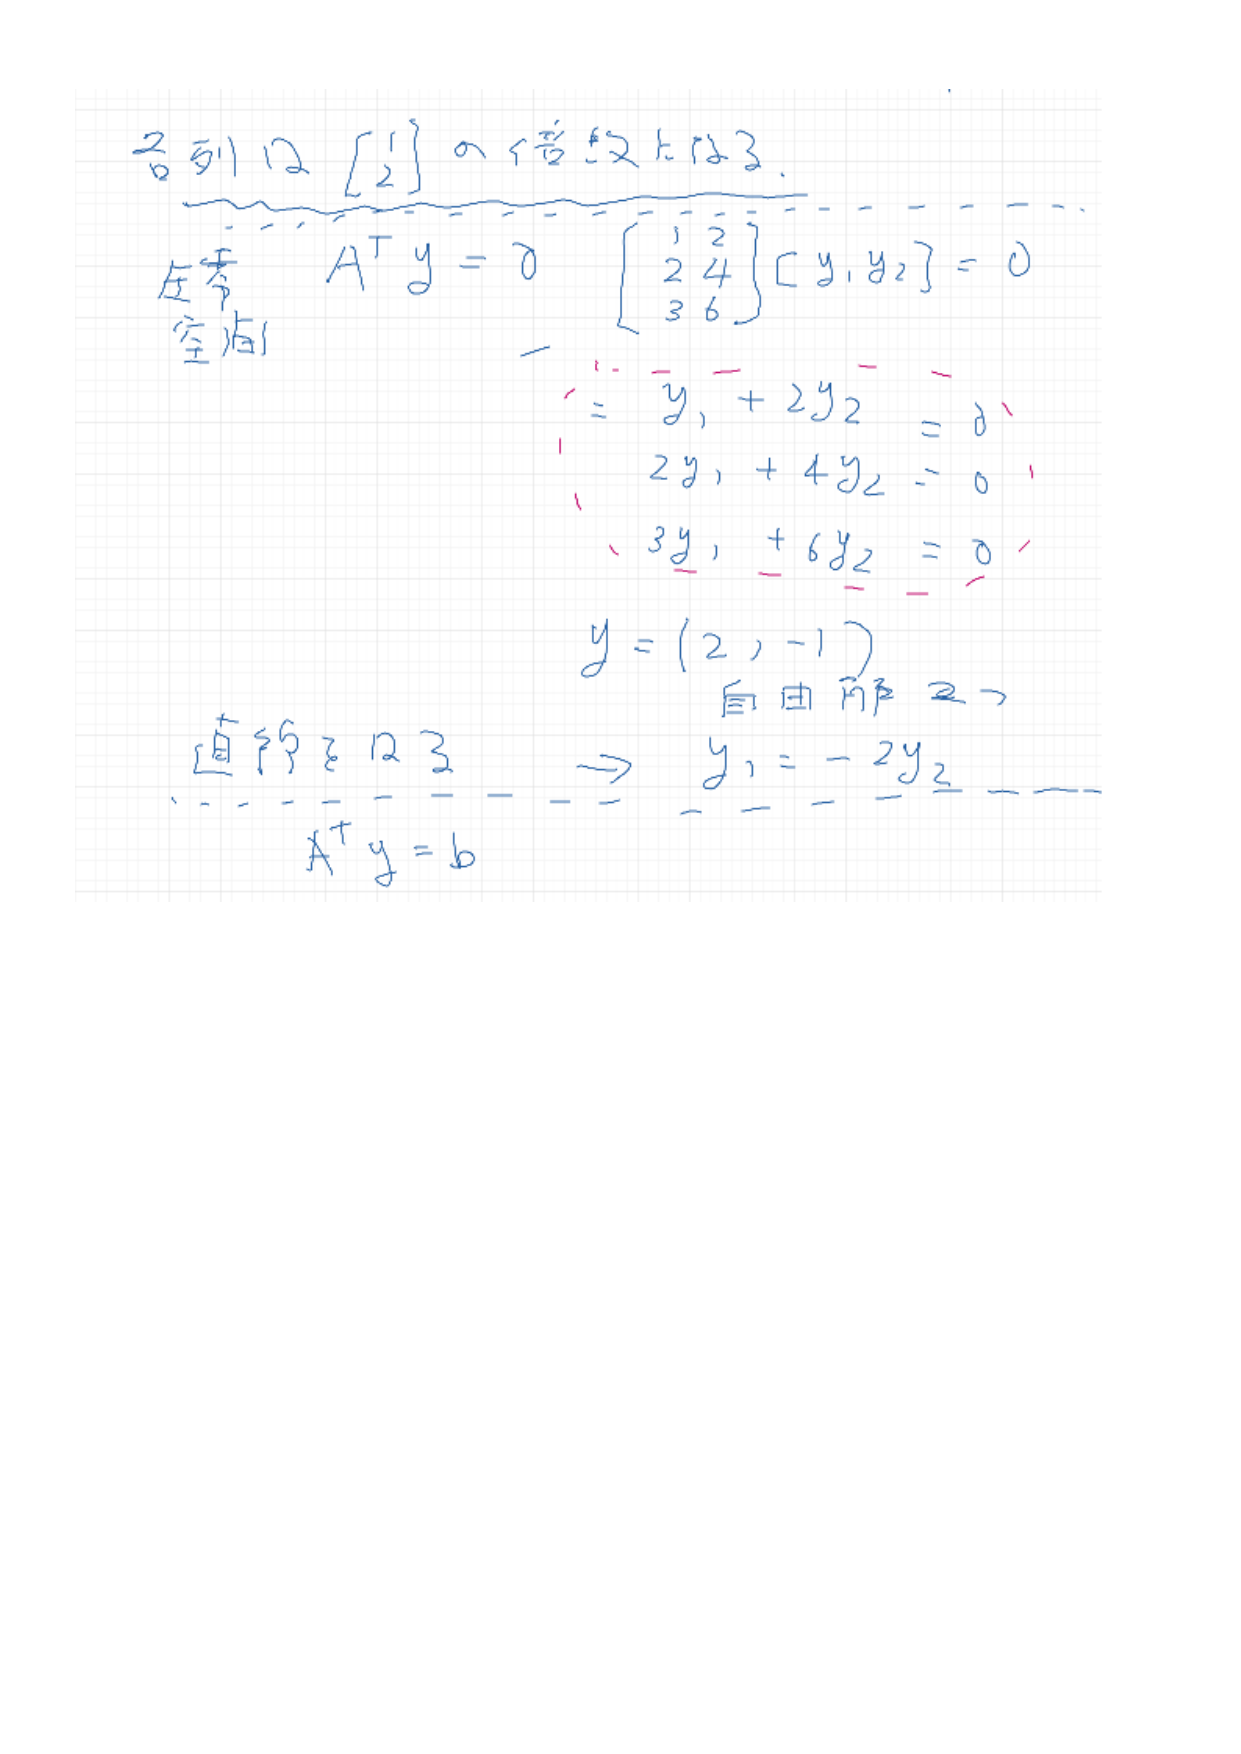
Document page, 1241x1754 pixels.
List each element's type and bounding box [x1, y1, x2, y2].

picture [75, 89, 1102, 902]
